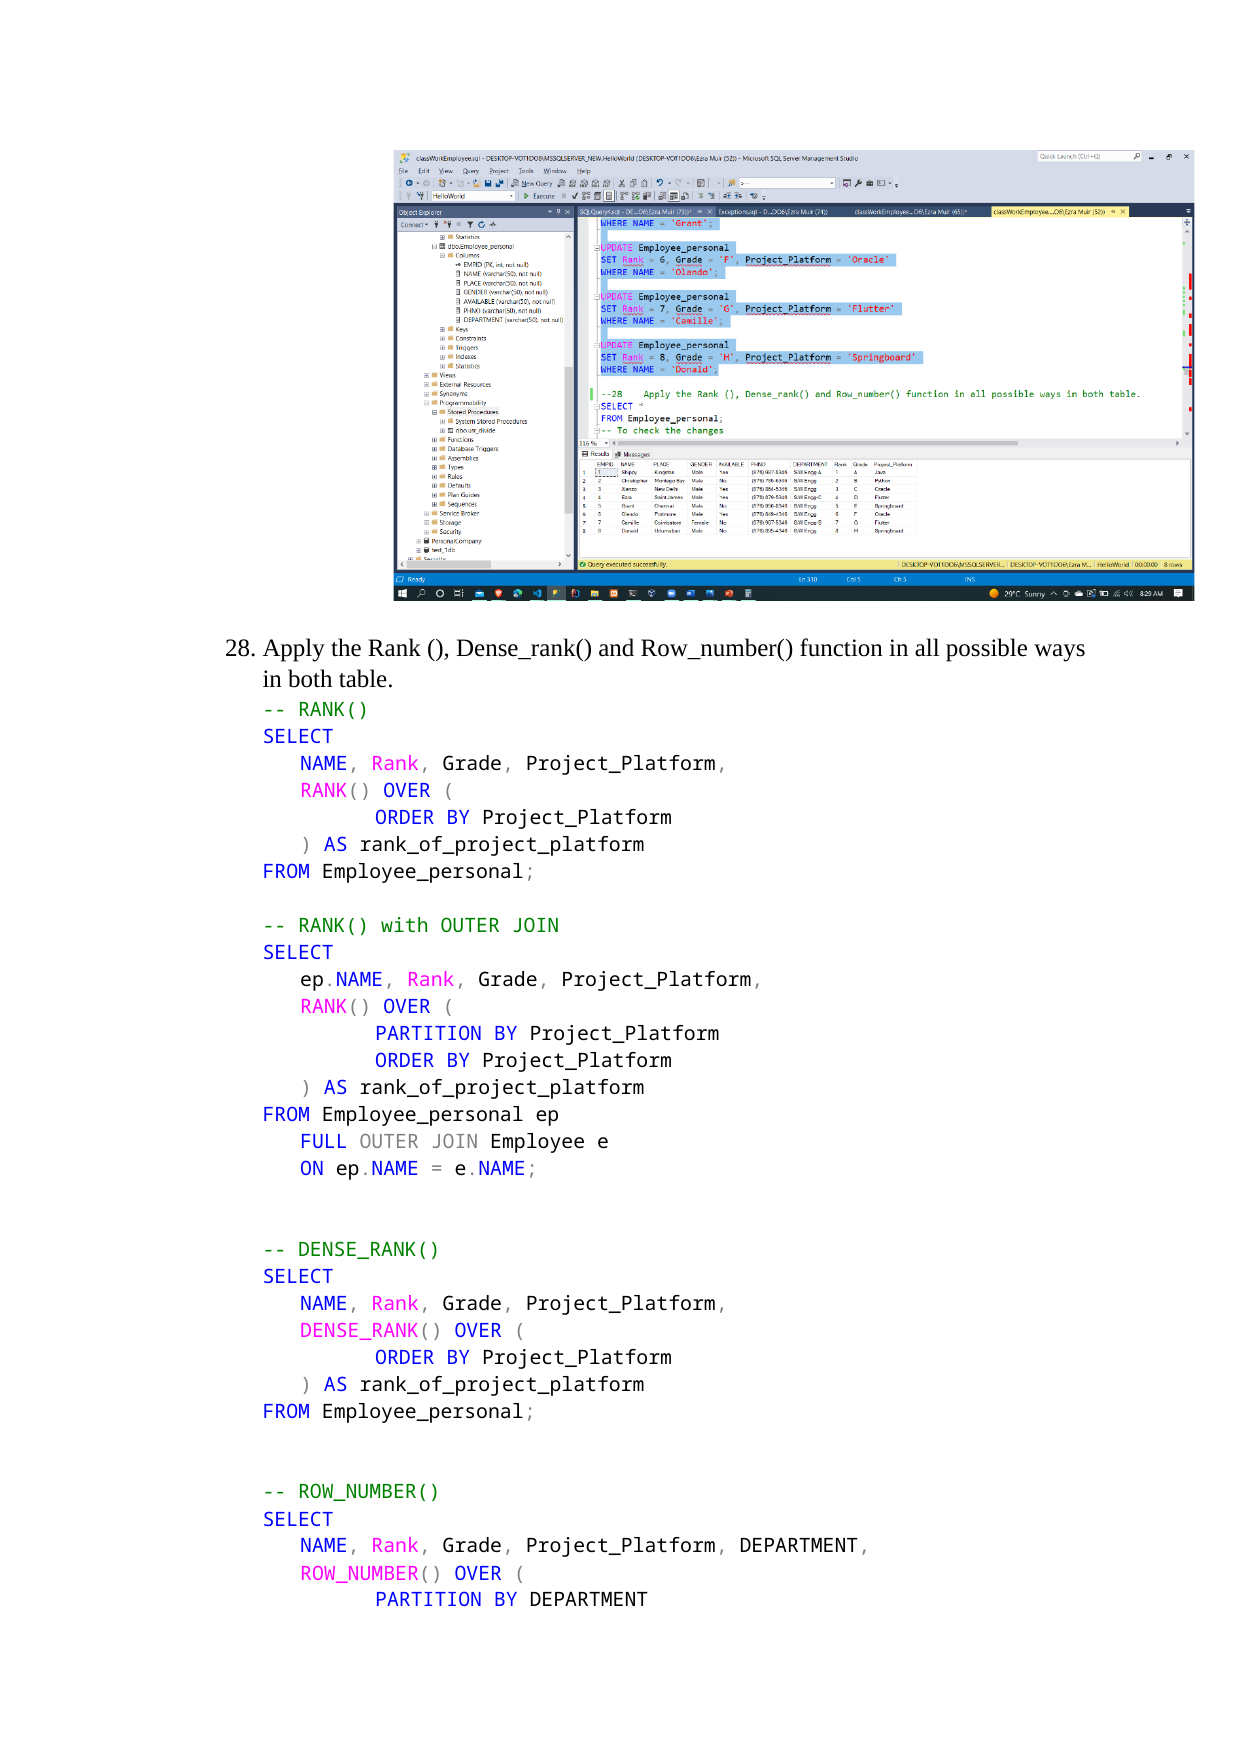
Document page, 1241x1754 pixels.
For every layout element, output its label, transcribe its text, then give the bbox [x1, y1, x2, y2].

list SELECT [262, 1505, 1090, 1532]
list FROM Employee_personal; [262, 1397, 1090, 1424]
list ) AS rank_of_project_platform [262, 830, 1090, 857]
list ORDER BY Project_Platform [262, 1046, 1090, 1073]
list FROM Employee_personal; [262, 857, 1090, 884]
list PARTITION BY DEPARTMENT [262, 1586, 1090, 1613]
list ORDER BY Project_Platform [262, 803, 1090, 830]
list SELECT [262, 1262, 1090, 1289]
list -- ROW_NUMBER() [262, 1478, 1090, 1505]
list ORDER BY Project_Platform [262, 1343, 1090, 1370]
list SELECT [262, 938, 1090, 965]
list DENSE_RANK() OVER ( [262, 1316, 1090, 1343]
list NAME, Rank, Grade, Project_Platform, [262, 1289, 1090, 1316]
list ) AS rank_of_project_platform [262, 1370, 1090, 1397]
list NAME, Rank, Grade, Project_Platform, [262, 749, 1090, 776]
list PARTITION BY Project_Platform [262, 1019, 1090, 1046]
list ep.NAME, Rank, Grade, Project_Platform, [262, 965, 1090, 992]
list RANK() OVER ( [262, 992, 1090, 1019]
list RANK() OVER ( [262, 776, 1090, 803]
list -- RANK() with OUTER JOIN [262, 911, 1090, 938]
picture [393, 150, 1195, 601]
list Apply the Rank (), Dense_rank() and Row_number() function in all possible ways in both table. [225, 633, 1090, 693]
list ROW_NUMBER() OVER ( [262, 1559, 1090, 1586]
list ) AS rank_of_project_platform [262, 1073, 1090, 1100]
list NAME, Rank, Grade, Project_Platform, DEPARTMENT, [262, 1532, 1090, 1559]
list ON ep.NAME = e.NAME; [262, 1154, 1090, 1181]
list FROM Employee_personal ep [262, 1100, 1090, 1127]
list -- DENSE_RANK() [262, 1235, 1090, 1262]
list SELECT [262, 722, 1090, 749]
list -- RANK() [262, 695, 1090, 722]
list FULL OUTER JOIN Employee e [262, 1127, 1090, 1154]
